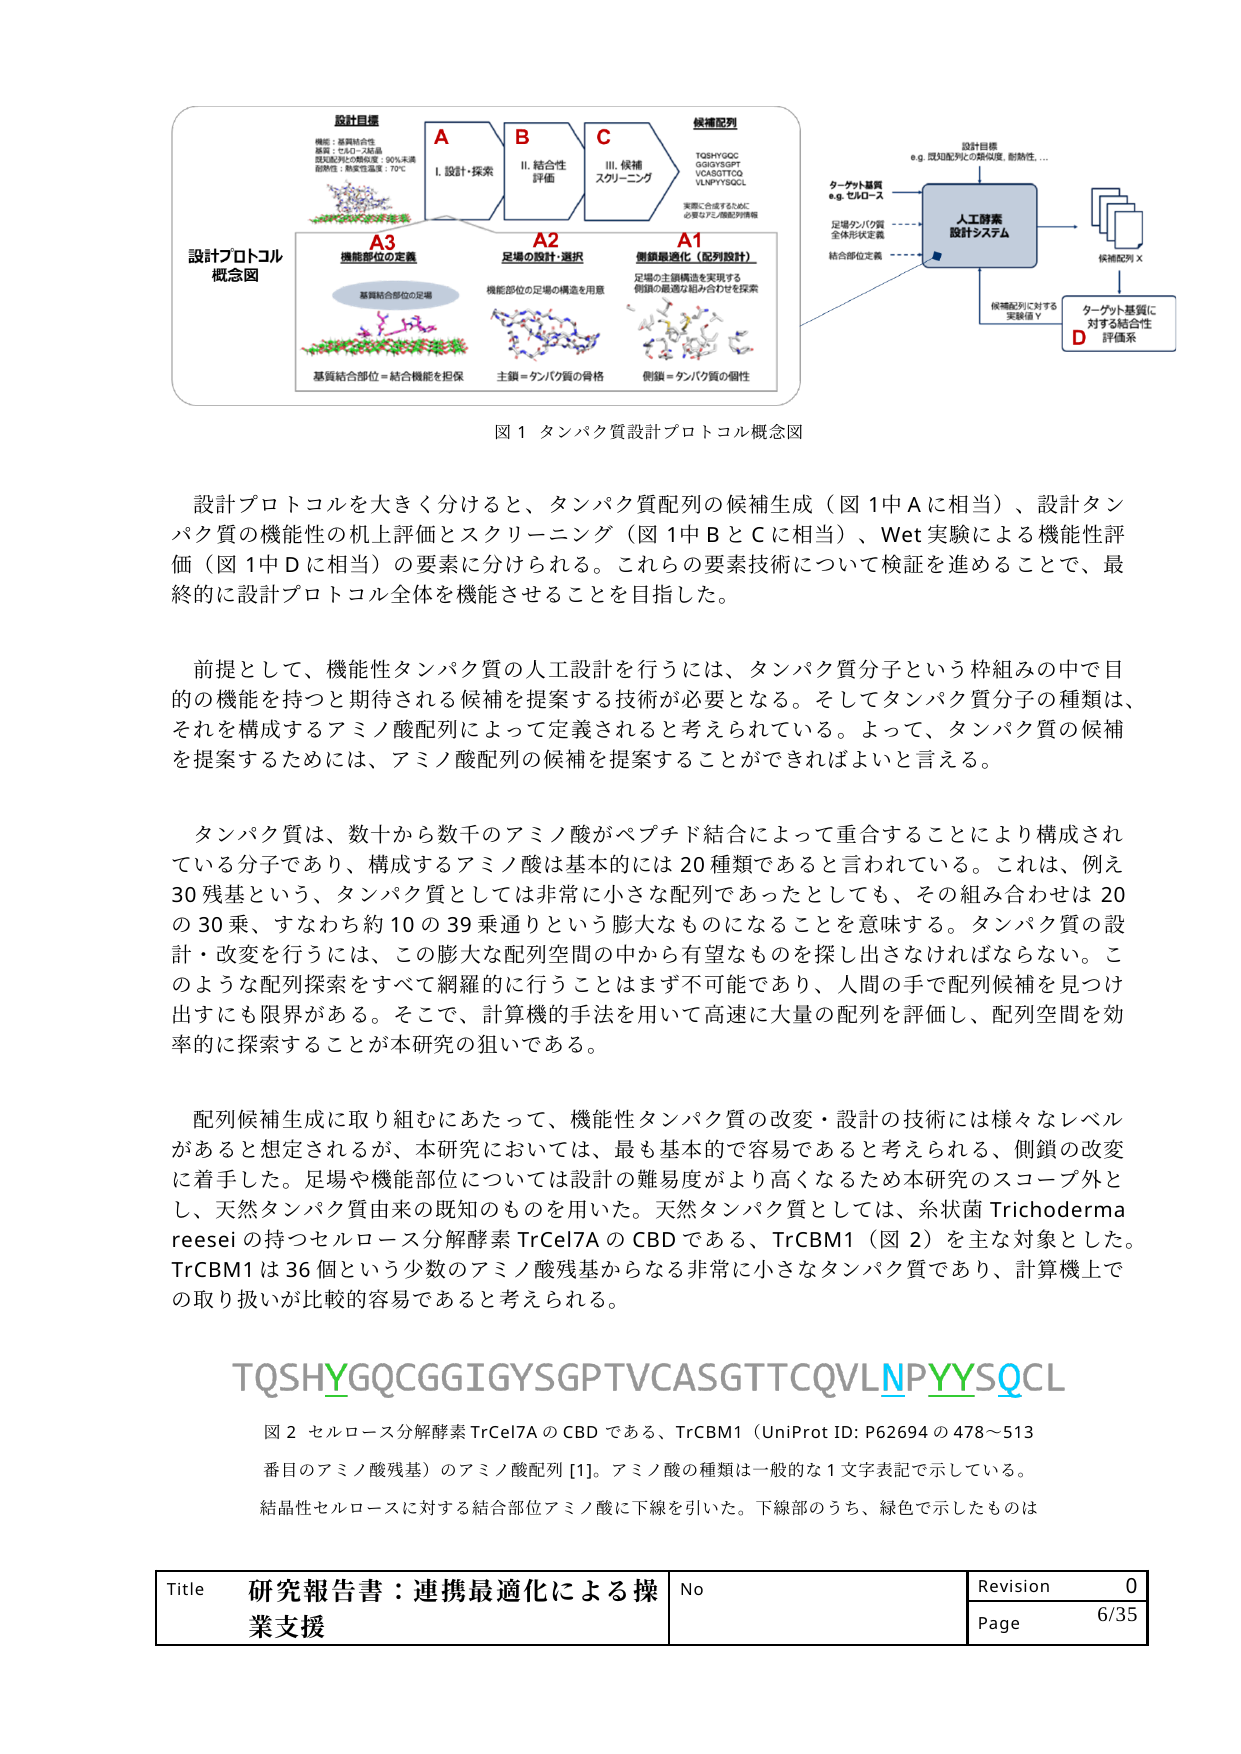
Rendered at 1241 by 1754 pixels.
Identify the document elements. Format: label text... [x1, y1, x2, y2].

picture [171, 106, 1177, 406]
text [259, 1407, 1038, 1519]
text 前提として、機能性タンパク質の人工設計を行うには、タンパク質分子という枠組みの中で目的の機能を持つと期待される候補を提案する技術が必要となる。そしてタンパク質分子の種類は、それを構成するアミノ酸配列によって定義されると考えられている。よって、タンパク質の候補を提案するためには、アミノ酸配列の候補を提案することができればよいと言える。 [171, 654, 1126, 773]
text 図 1 タンパク質設計プロトコル概念図 [259, 406, 1038, 443]
text 設計プロトコルを大きく分けると、タンパク質配列の候補生成（図 1中Aに相当）、設計タンパク質の機能性の机上評価とスクリーニング（図 1中BとCに相当）、Wet実験による機能性評価（図 1中Dに相当）の要素に分けられる。これらの要素技術について検証を進めることで、最終的に設計プロトコル全体を機能させることを目指した。 [171, 488, 1126, 609]
picture [205, 1350, 1092, 1407]
text 配列候補生成に取り組むにあたって、機能性タンパク質の改変・設計の技術には様々なレベルがあると想定されるが、本研究においては、最も基本的で容易であると考えられる、側鎖の改変に着手した。足場や機能部位については設計の難易度がより高くなるため本研究のスコープ外とし、天然タンパク質由来の既知のものを用いた。天然タンパク質としては、糸状菌Trichoderma reeseiの持つセルロース分解酵素TrCel7AのCBDである、TrCBM1（図 2）を主な対象とした。TrCBM1は36個という少数のアミノ酸残基からなる非常に小さなタンパク質であり、計算機上での取り扱いが比較的容易であると考えられる。 [171, 1103, 1126, 1313]
text タンパク質は、数十から数千のアミノ酸がペプチド結合によって重合することにより構成されている分子であり、構成するアミノ酸は基本的には20種類であると言われている。これは、例え30残基という、タンパク質としては非常に小さな配列であったとしても、その組み合わせは20の30乗、すなわち約10の39乗通りという膨大なものになることを意味する。タンパク質の設計・改変を行うには、この膨大な配列空間の中から有望なものを探し出さなければならない。このような配列探索をすべて網羅的に行うことはまず不可能であり、人間の手で配列候補を見つけ出すにも限界がある。そこで、計算機的手法を用いて高速に大量の配列を評価し、配列空間を効率的に探索することが本研究の狙いである。 [171, 818, 1126, 1058]
